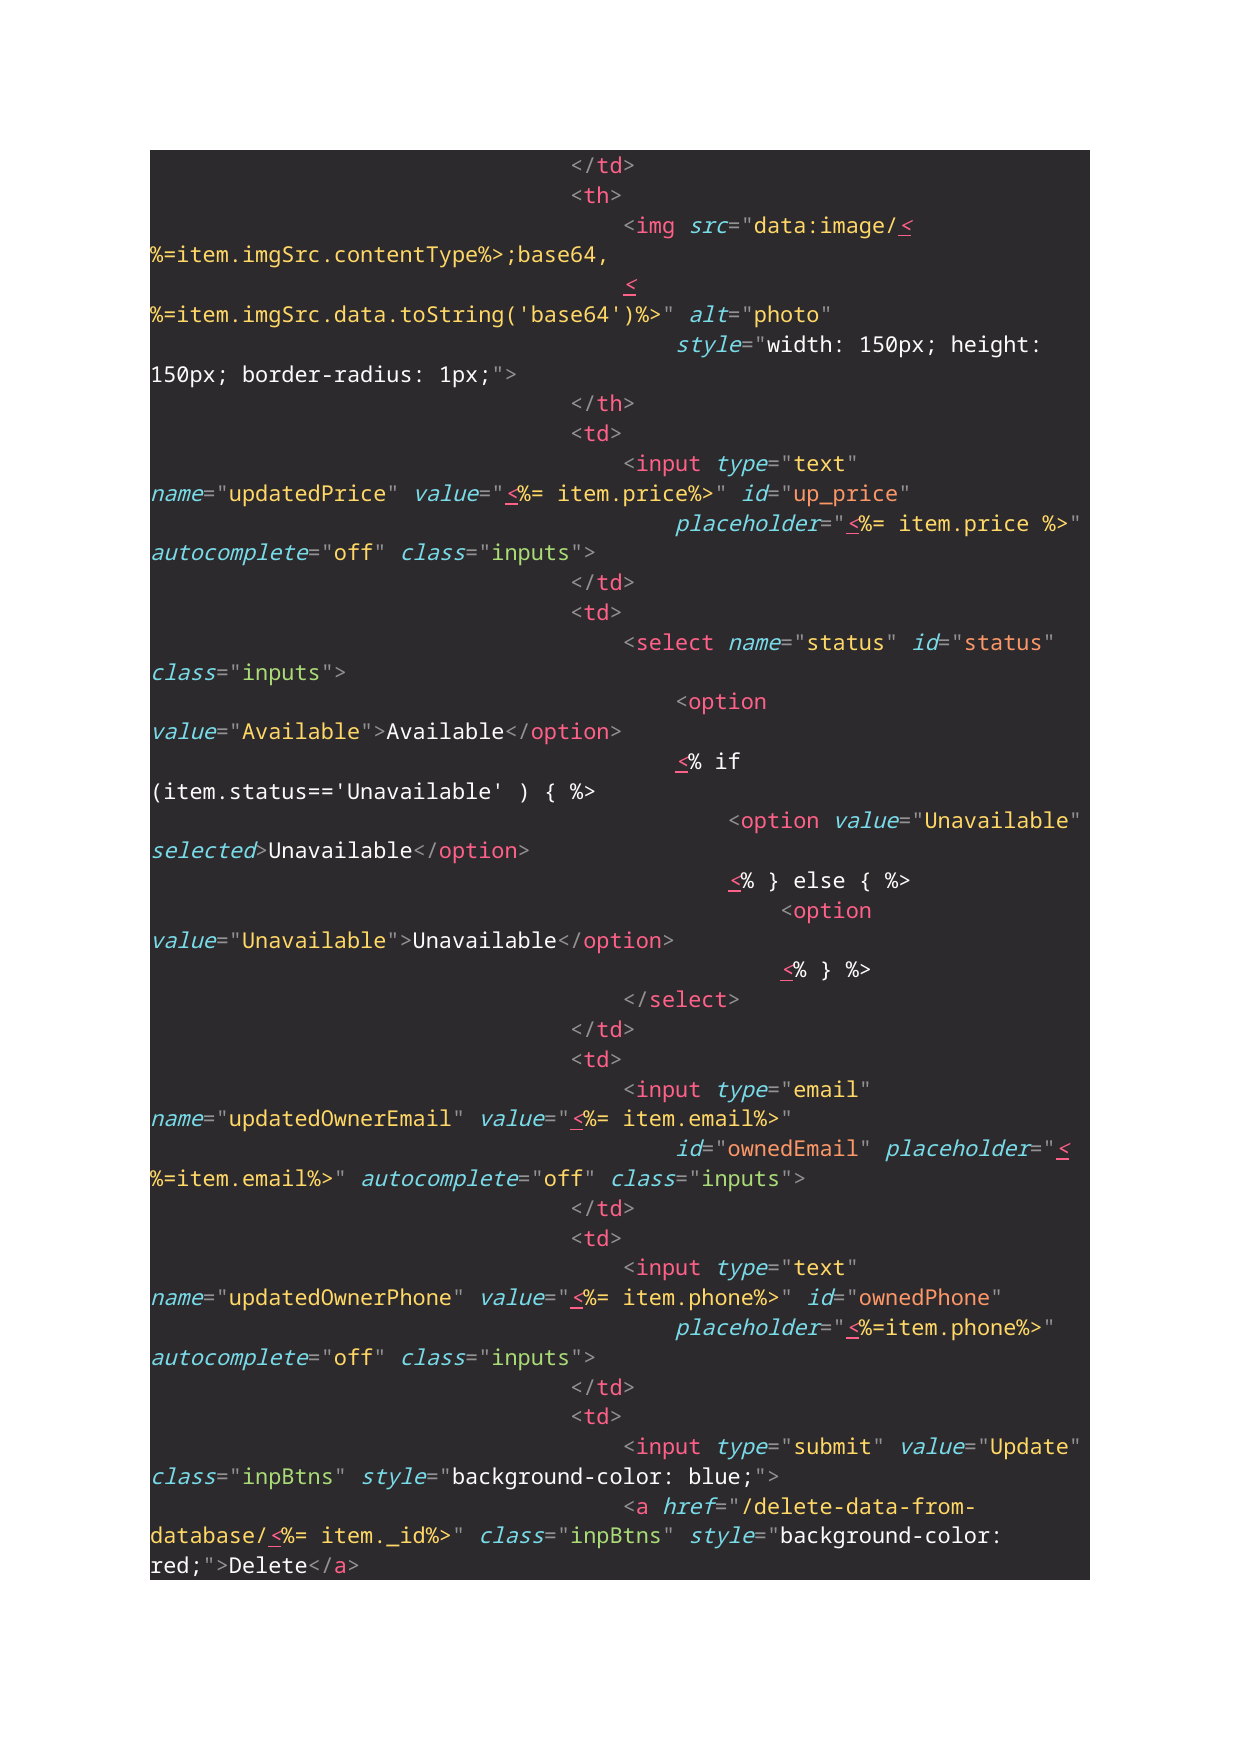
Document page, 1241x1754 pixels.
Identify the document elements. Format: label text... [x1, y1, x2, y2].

text <%=item.imgSrc.data.toString('base64')%>" alt="photo" [150, 269, 1090, 329]
text <option value="Unavailable">Unavailable</option> [150, 895, 1090, 954]
text <img src="data:image/<%=item.imgSrc.contentType%>;base64, [150, 209, 1090, 269]
text <td> [150, 418, 1090, 448]
text </td> [150, 1371, 1090, 1401]
text </td> [150, 567, 1090, 597]
text <td> [150, 1044, 1090, 1073]
text <option value="Unavailable" selected>Unavailable</option> [150, 805, 1090, 865]
text </th> [150, 388, 1090, 418]
text <th> [150, 180, 1090, 209]
text id="ownedEmail" placeholder="<%=item.email%>" autocomplete="off" class="inputs"> [150, 1133, 1090, 1193]
text </select> [150, 984, 1090, 1014]
text <% } else { %> [150, 865, 1090, 895]
text <option value="Available">Available</option> [150, 686, 1090, 746]
text <a href="/delete-data-from-database/<%= item._id%>" class="inpBtns" style="background-color: red;">Delete</a> [150, 1491, 1090, 1580]
text placeholder="<%=item.phone%>" autocomplete="off" class="inputs"> [150, 1312, 1090, 1371]
text <input type="email" name="updatedOwnerEmail" value="<%= item.email%>" [150, 1073, 1090, 1133]
text <td> [150, 1401, 1090, 1431]
text <td> [150, 1222, 1090, 1252]
text <input type="text" name="updatedPrice" value="<%= item.price%>" id="up_price" [150, 448, 1090, 507]
text placeholder="<%= item.price %>" autocomplete="off" class="inputs"> [150, 507, 1090, 567]
text </td> [150, 150, 1090, 180]
text <input type="submit" value="Update" class="inpBtns" style="background-color: blue;"> [150, 1431, 1090, 1491]
text <select name="status" id="status" class="inputs"> [150, 627, 1090, 686]
text <td> [150, 597, 1090, 627]
text <% if (item.status=='Unavailable' ) { %> [150, 746, 1090, 805]
text <% } %> [150, 954, 1090, 984]
text style="width: 150px; height: 150px; border-radius: 1px;"> [150, 329, 1090, 388]
text </td> [150, 1193, 1090, 1222]
text <input type="text" name="updatedOwnerPhone" value="<%= item.phone%>" id="ownedPhone" [150, 1252, 1090, 1312]
text </td> [150, 1014, 1090, 1044]
